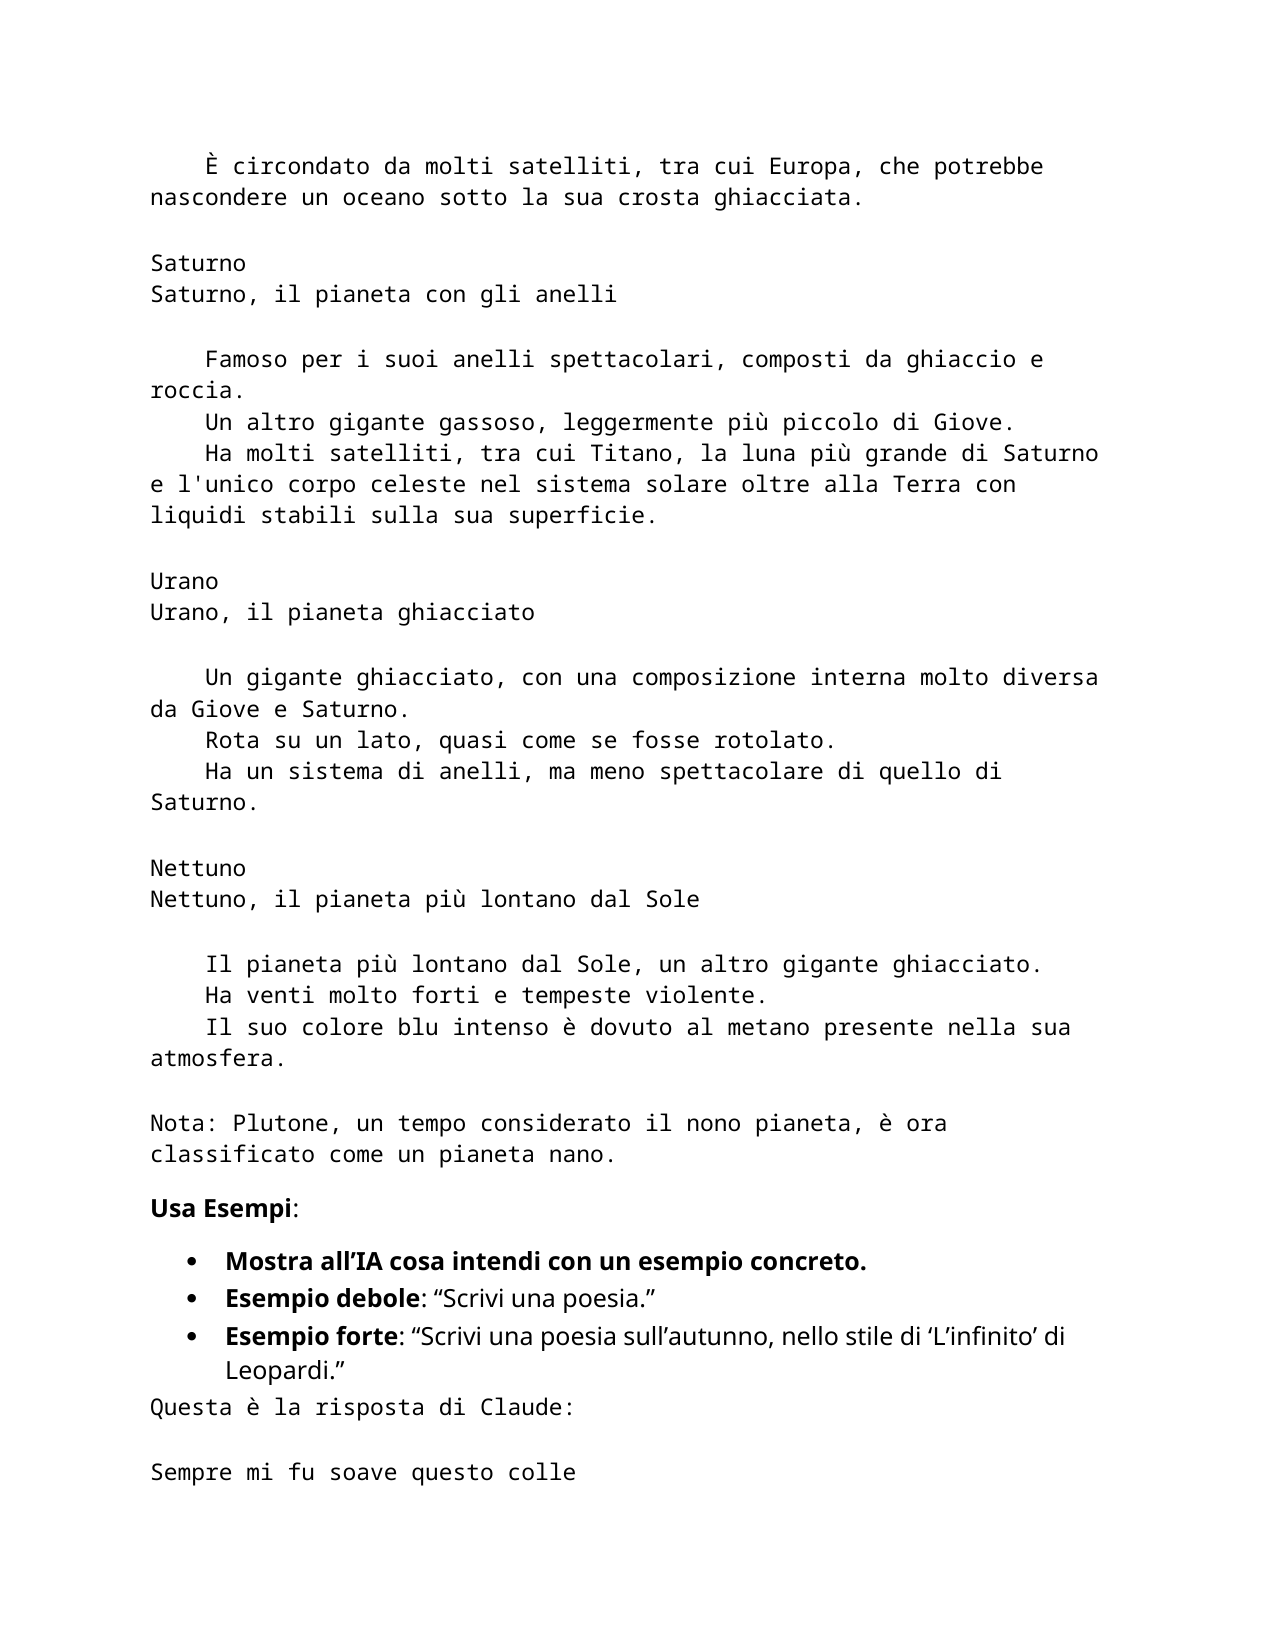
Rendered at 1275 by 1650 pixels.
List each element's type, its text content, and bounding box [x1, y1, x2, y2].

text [150, 150, 1125, 1170]
list Mostra all’IA cosa intendi con un esempio concreto. [187, 1243, 1125, 1277]
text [150, 1391, 1125, 1487]
text Usa Esempi: [150, 1191, 1125, 1224]
list Esempio forte: “Scrivi una poesia sull’autunno, nello stile di ‘L’infinito’ di Leopardi.” [187, 1319, 1125, 1387]
list Esempio debole: “Scrivi una poesia.” [187, 1281, 1125, 1315]
